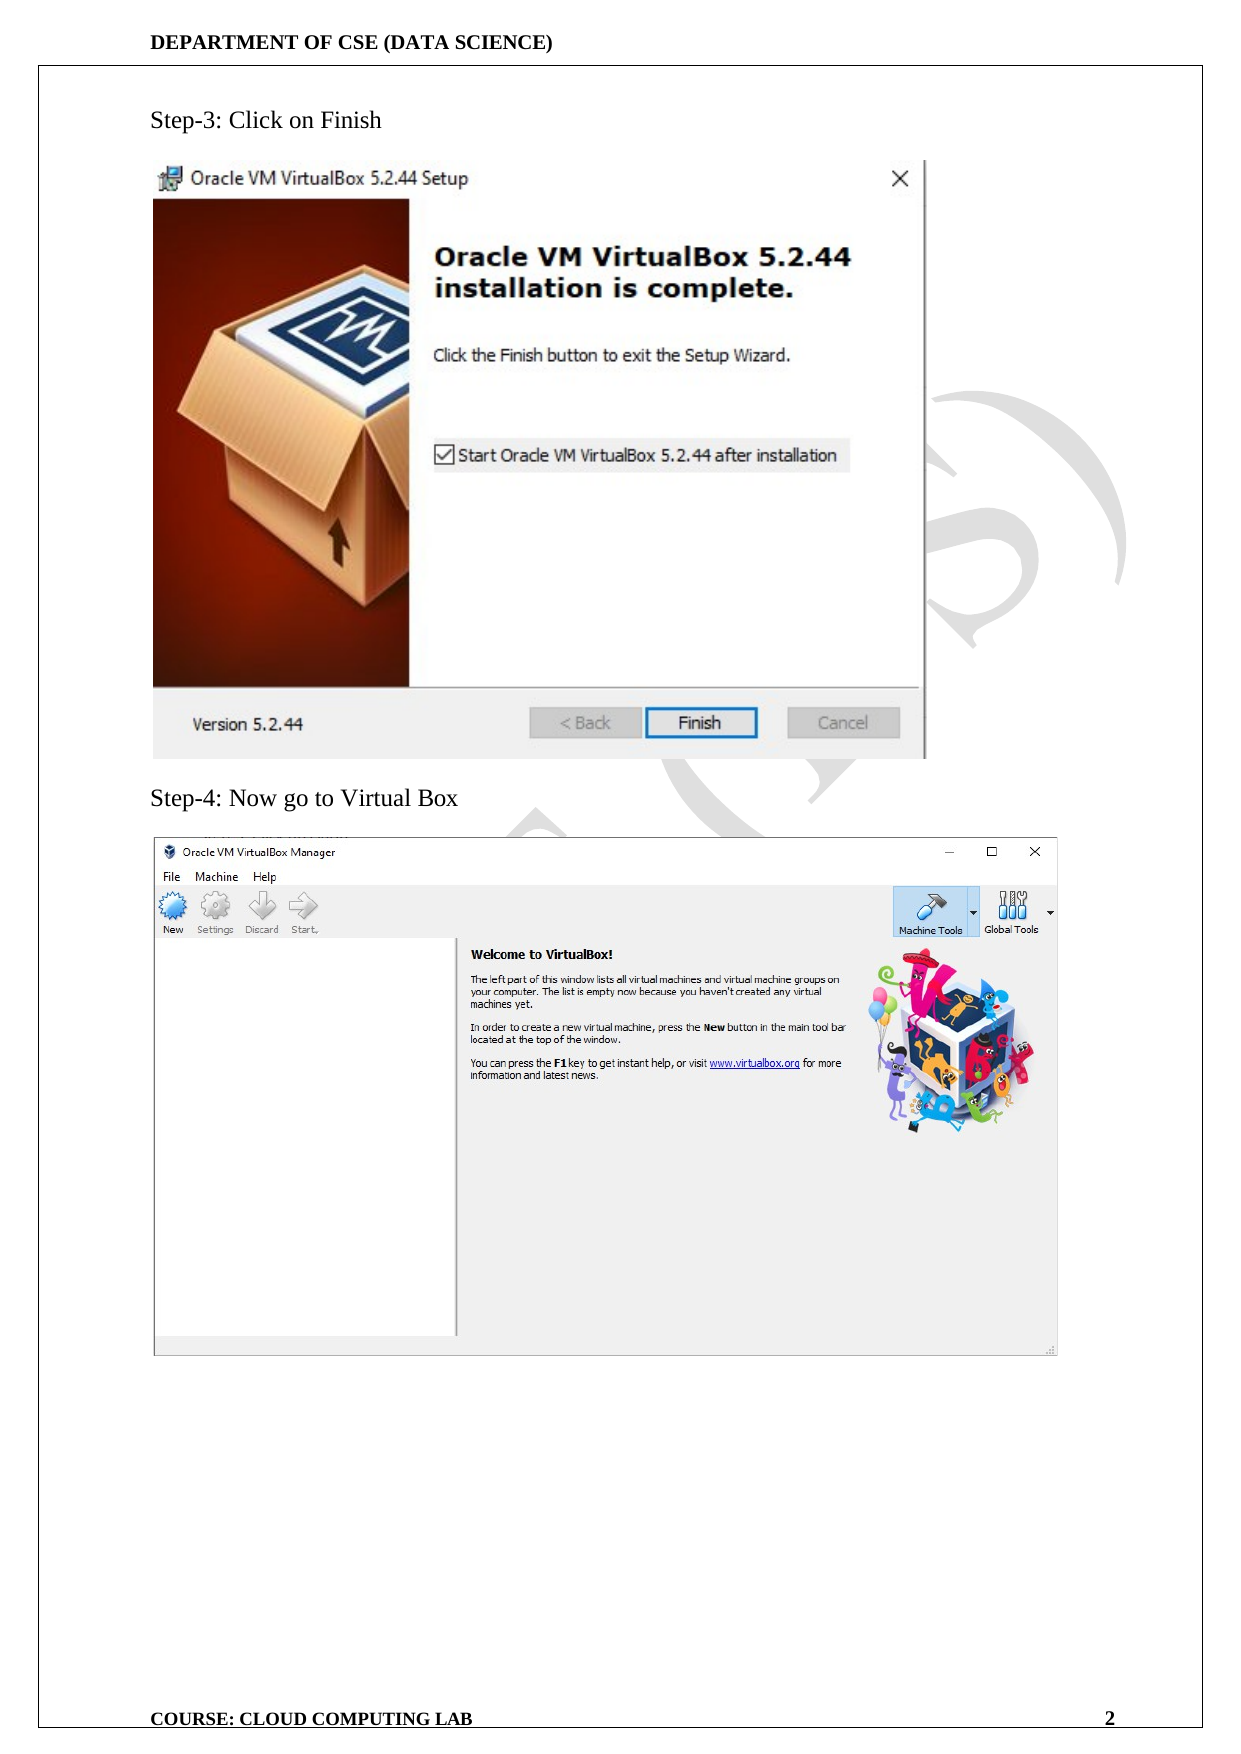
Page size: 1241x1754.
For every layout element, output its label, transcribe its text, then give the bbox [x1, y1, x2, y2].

picture [153, 160, 927, 183]
picture [153, 837, 1058, 1356]
text Step-3: Click on Finish [150, 106, 1202, 134]
text Step-4: Now go to Virtual Box [150, 183, 1202, 812]
